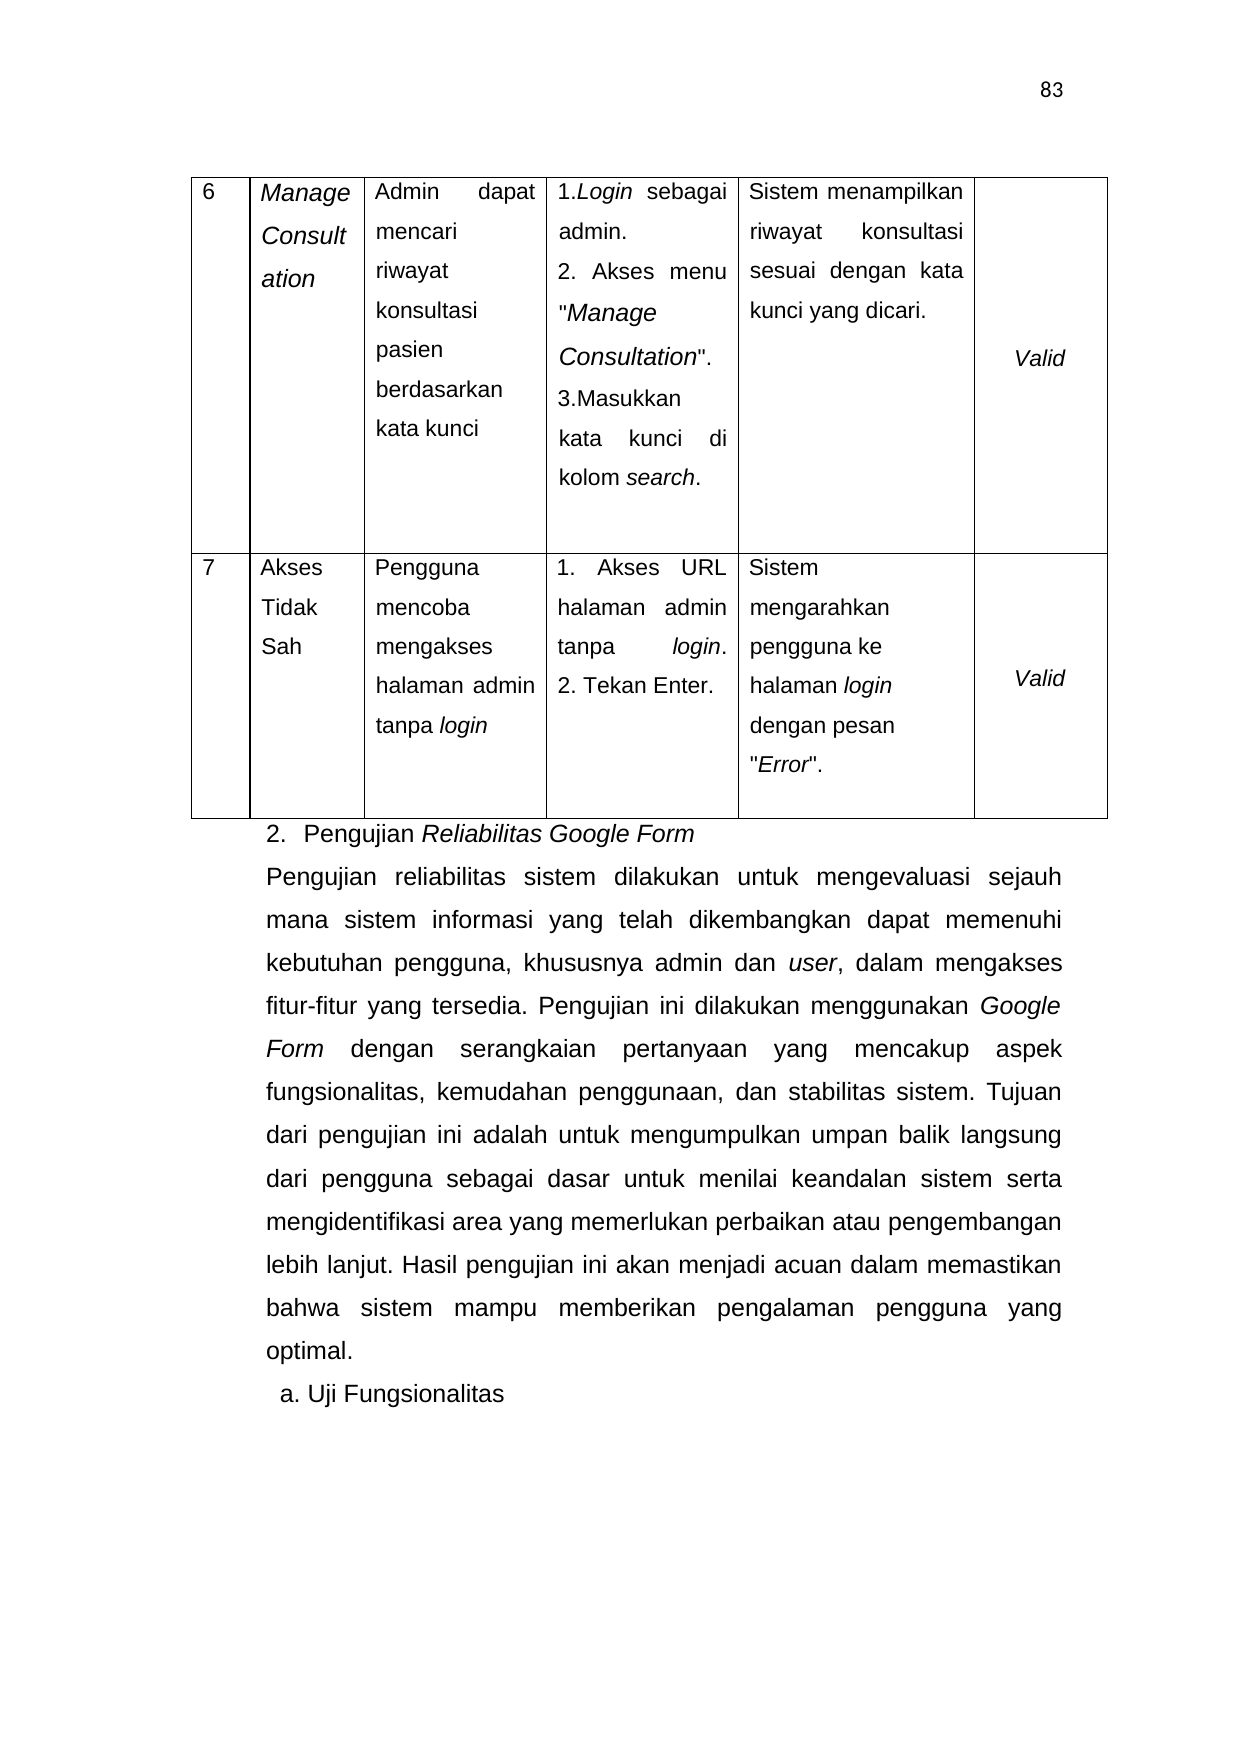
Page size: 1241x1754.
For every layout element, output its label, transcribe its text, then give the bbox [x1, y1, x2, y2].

table_cell Manage Consultation [251, 178, 364, 553]
table_cell Sistem menampilkan riwayat konsultasi sesuai dengan kata kunci yang dicari. [739, 178, 974, 553]
table_cell Valid [975, 178, 1107, 553]
table_cell 7 [192, 554, 249, 818]
list a. Uji Fungsionalitas [266, 1379, 1063, 1408]
table_cell Admin dapat mencari riwayat konsultasi pasien berdasarkan kata kunci [365, 178, 546, 553]
table_cell 1. Akses URL halaman admin tanpa login. 2. Tekan Enter. [547, 554, 738, 818]
table_cell Pengguna mencoba mengakses halaman admin tanpa login [365, 554, 546, 818]
table_cell Sistem mengarahkan pengguna ke halaman login dengan pesan "Error". [739, 554, 974, 818]
list Pengujian Reliabilitas Google Form [266, 819, 1063, 847]
table_cell Akses Tidak Sah [251, 554, 364, 818]
list Pengujian reliabilitas sistem dilakukan untuk mengevaluasi sejauh mana sistem informasi yang telah dikembangkan dapat memenuhi kebutuhan pengguna, khususnya admin dan user, dalam mengakses fitur-fitur yang tersedia. Pengujian ini dilakukan menggunakan Google Form dengan serangkaian pertanyaan yang mencakup aspek fungsionalitas, kemudahan penggunaan, dan stabilitas sistem. Tujuan dari pengujian ini adalah untuk mengumpulkan umpan balik langsung dari pengguna sebagai dasar untuk menilai keandalan sistem serta mengidentifikasi area yang memerlukan perbaikan atau pengembangan lebih lanjut. Hasil pengujian ini akan menjadi acuan dalam memastikan bahwa sistem mampu memberikan pengalaman pengguna yang optimal. [266, 862, 1063, 1365]
table_cell 1.Login sebagai admin. 2. Akses menu "Manage Consultation". 3.Masukkan kata kunci di kolom search. [547, 178, 738, 553]
table_cell Valid [975, 554, 1107, 818]
table_cell 6 [192, 178, 249, 553]
